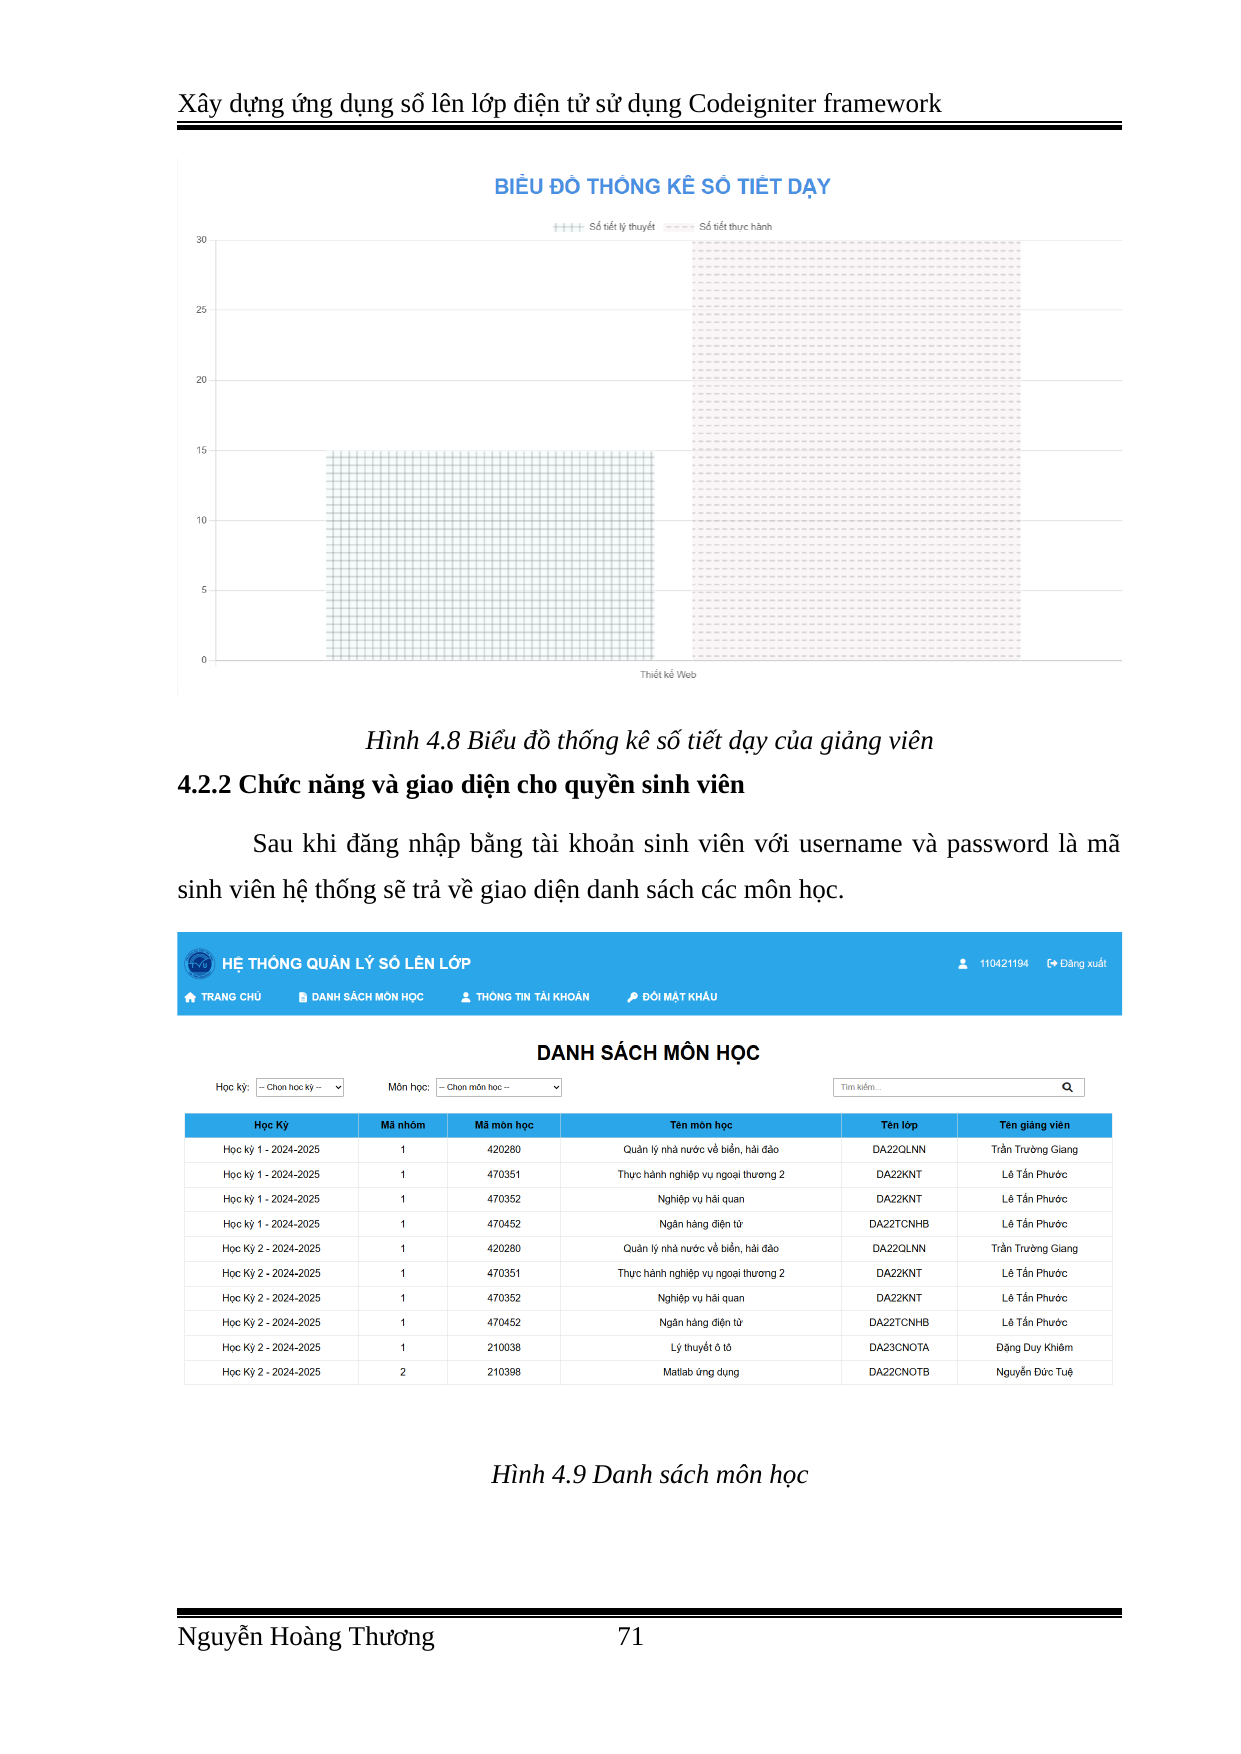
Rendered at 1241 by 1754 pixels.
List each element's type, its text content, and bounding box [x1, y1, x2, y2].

text Hình 4.9 Danh sách môn học [177, 1417, 1122, 1489]
picture [177, 158, 1123, 696]
text Hình 4.8 Biểu đồ thống kê số tiết dạy của giảng viên [177, 724, 1122, 755]
text Sau khi đăng nhập bằng tài khoản sinh viên với username và password là mã sinh viên hệ thống sẽ trả về giao diện danh sách các môn học. [177, 827, 1122, 905]
subtitle Chức năng và giao diện cho quyền sinh viên [177, 768, 1122, 799]
picture [177, 932, 1123, 1389]
